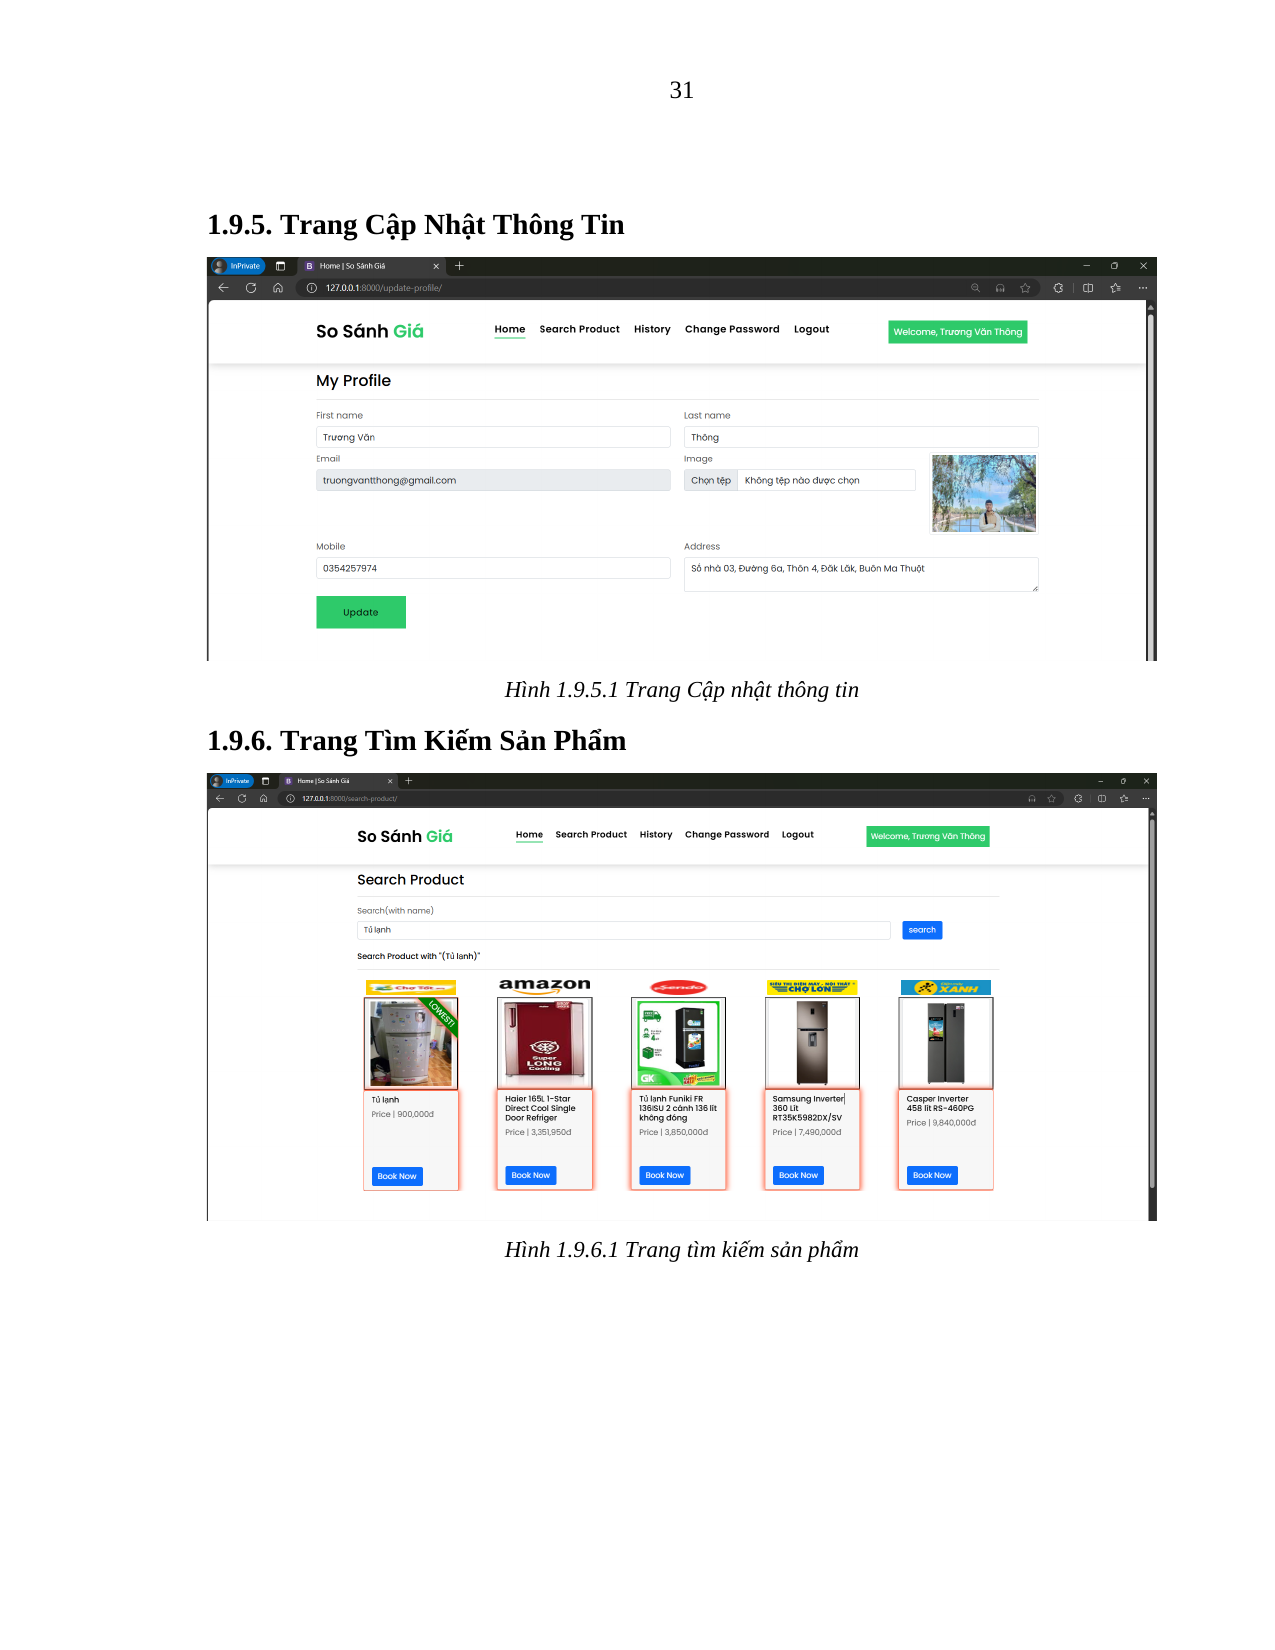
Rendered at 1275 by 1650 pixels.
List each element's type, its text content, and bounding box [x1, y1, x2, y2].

text 1.9.5. Trang Cập Nhật Thông Tin [207, 207, 1126, 240]
text 1.9.6. Trang Tìm Kiếm Sản Phẩm [207, 723, 1126, 757]
picture [206, 773, 1157, 1221]
text Hình 1.9.5.1 Trang Cập nhật thông tin [207, 677, 1157, 703]
text Hình 1.9.6.1 Trang tìm kiếm sản phẩm [207, 1236, 1157, 1262]
picture [206, 257, 1157, 661]
